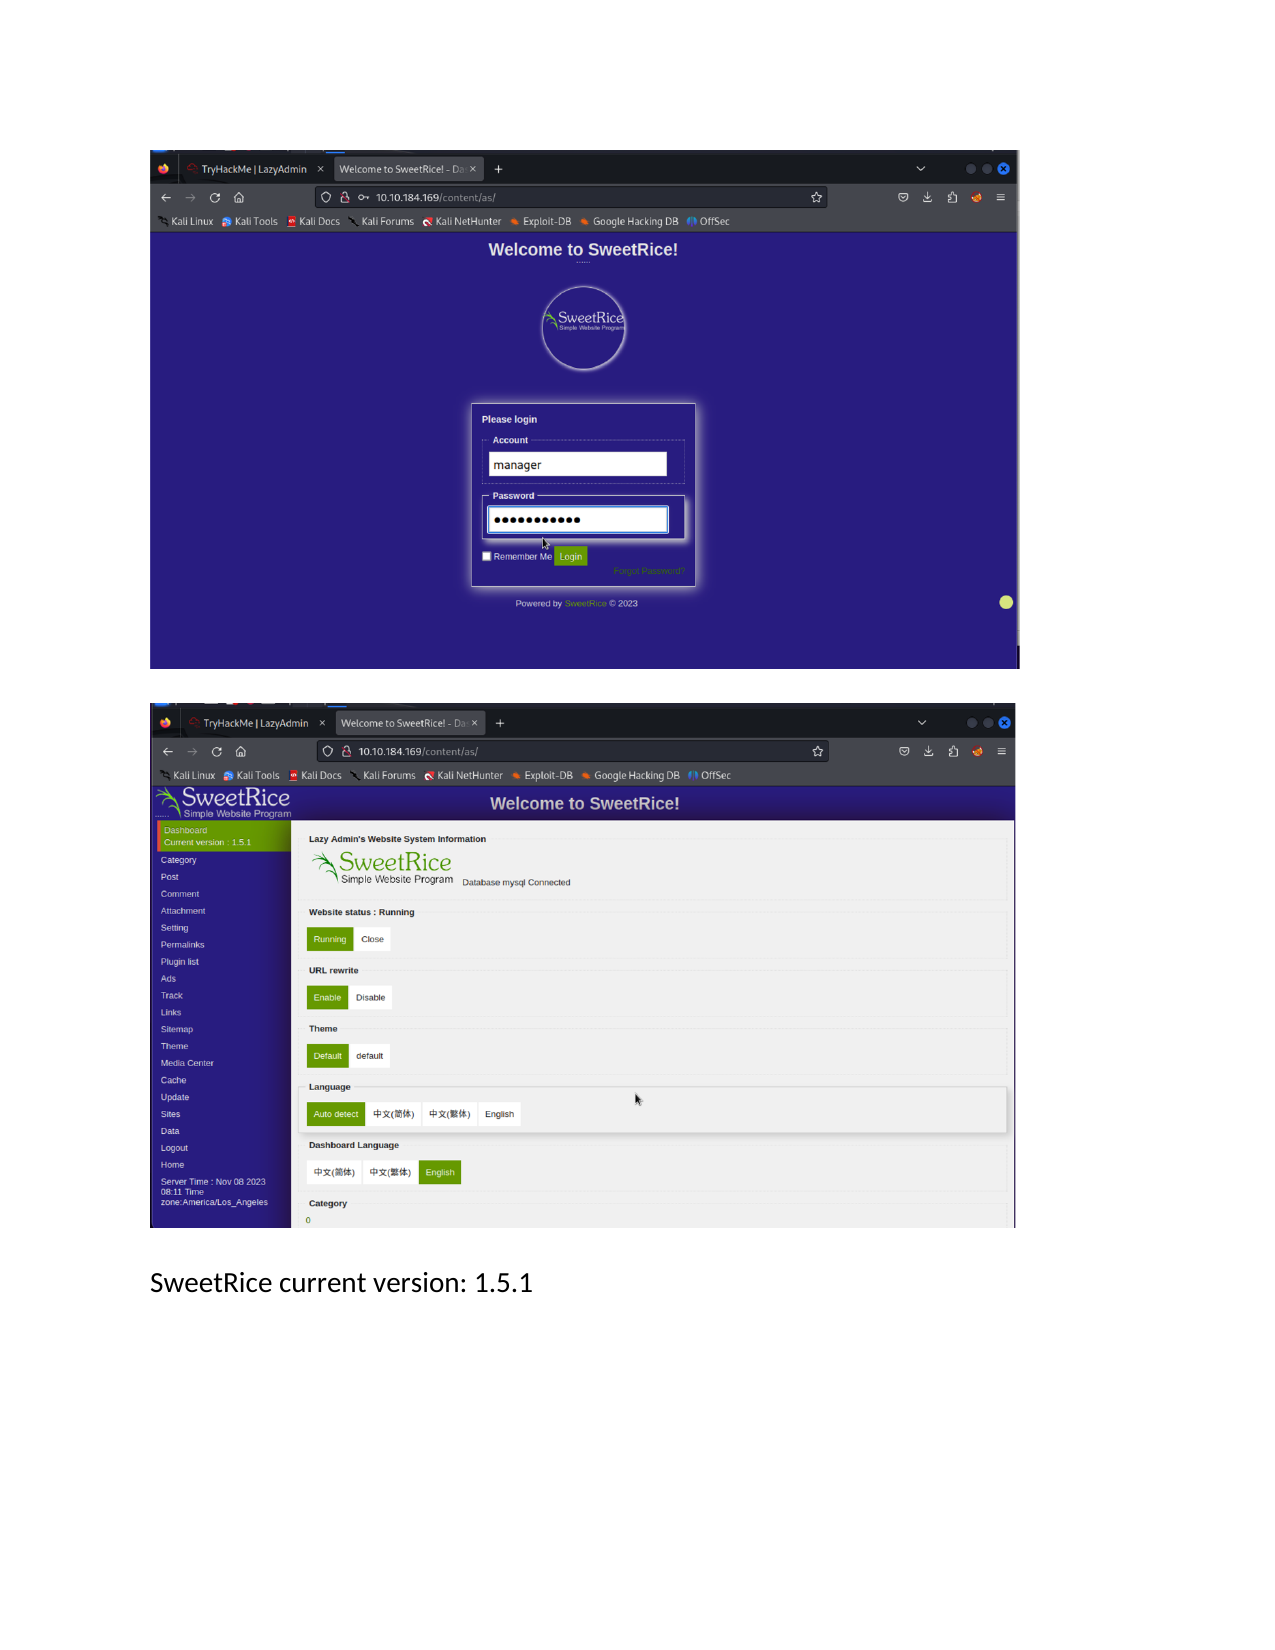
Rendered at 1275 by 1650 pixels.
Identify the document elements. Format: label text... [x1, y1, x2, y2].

text SweetRice current version: 1.5.1 [150, 1264, 1243, 1299]
picture [150, 703, 1016, 1228]
picture [150, 150, 1020, 669]
